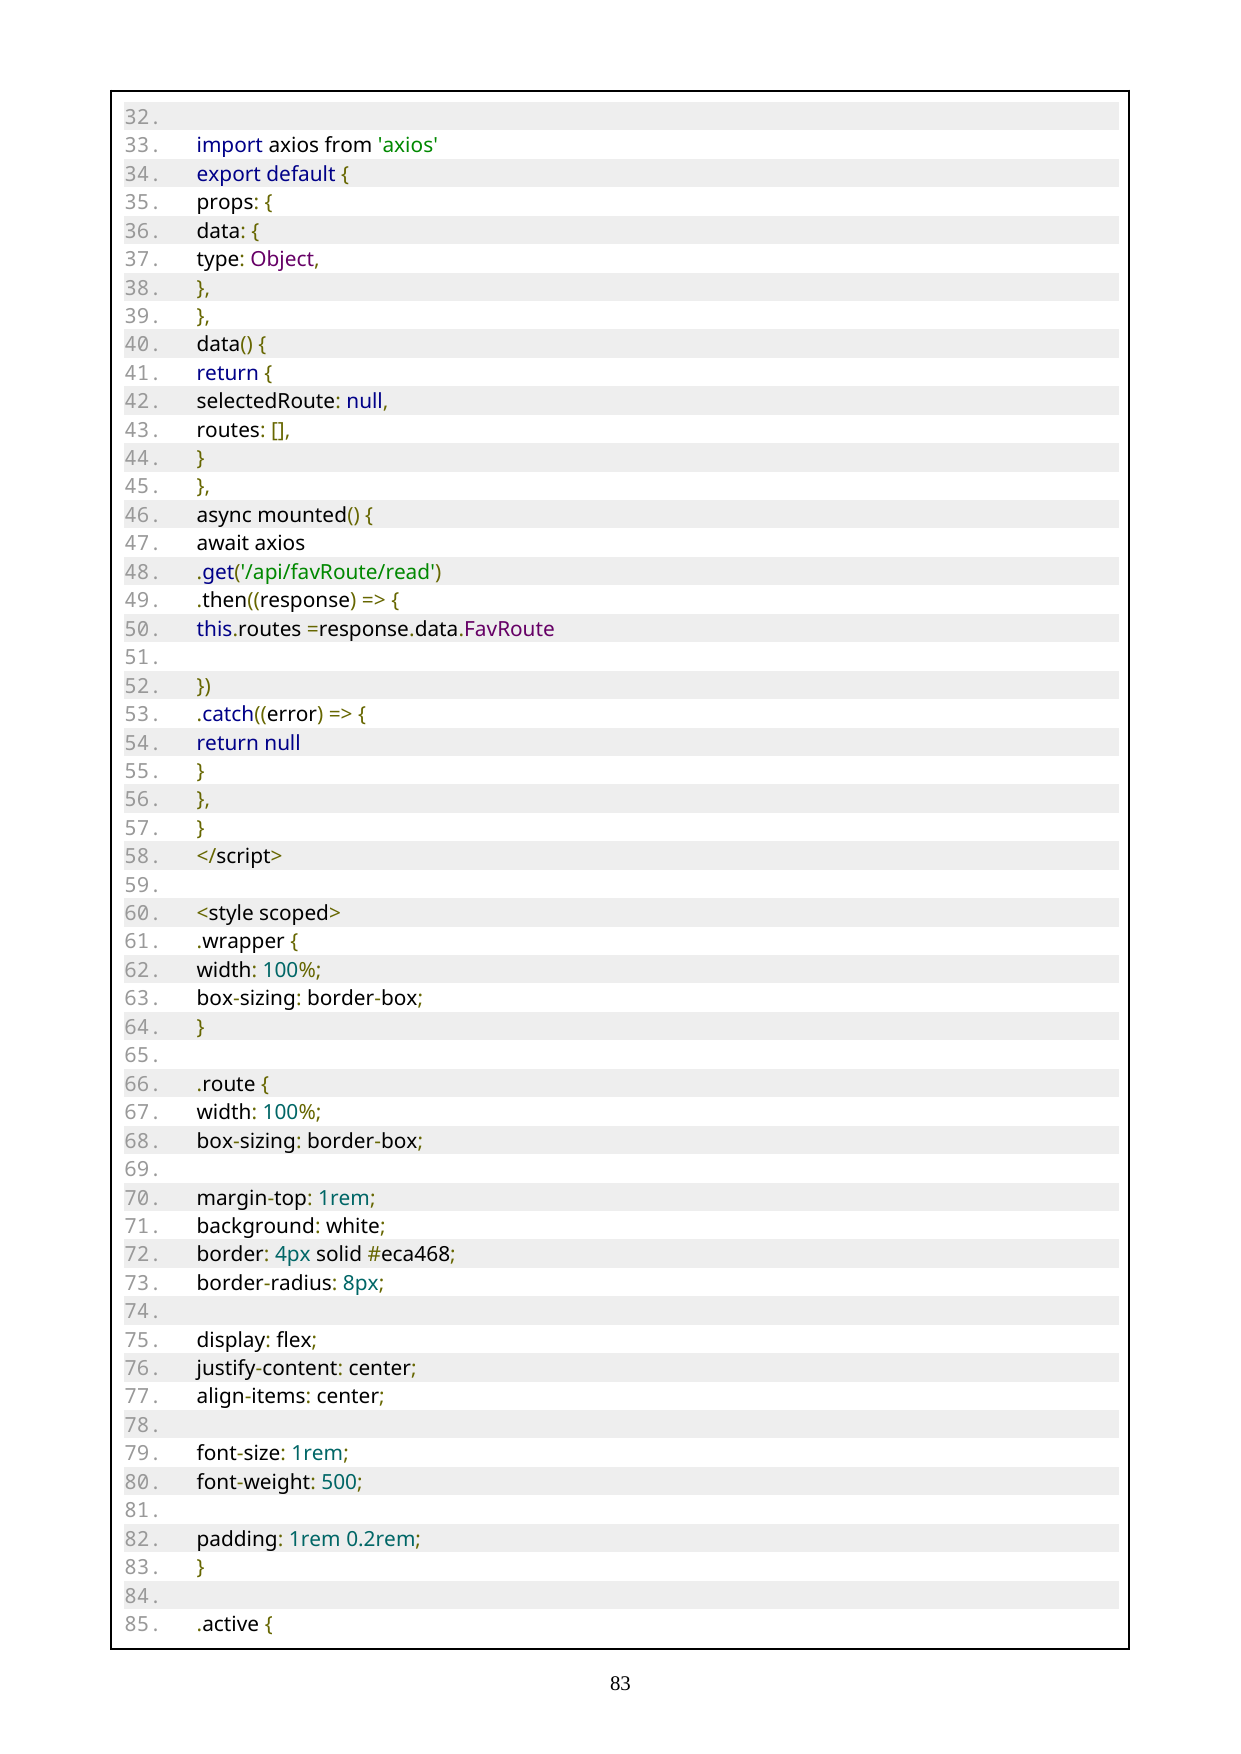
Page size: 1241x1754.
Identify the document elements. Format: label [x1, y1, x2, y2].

table_cell [112, 92, 1128, 1648]
